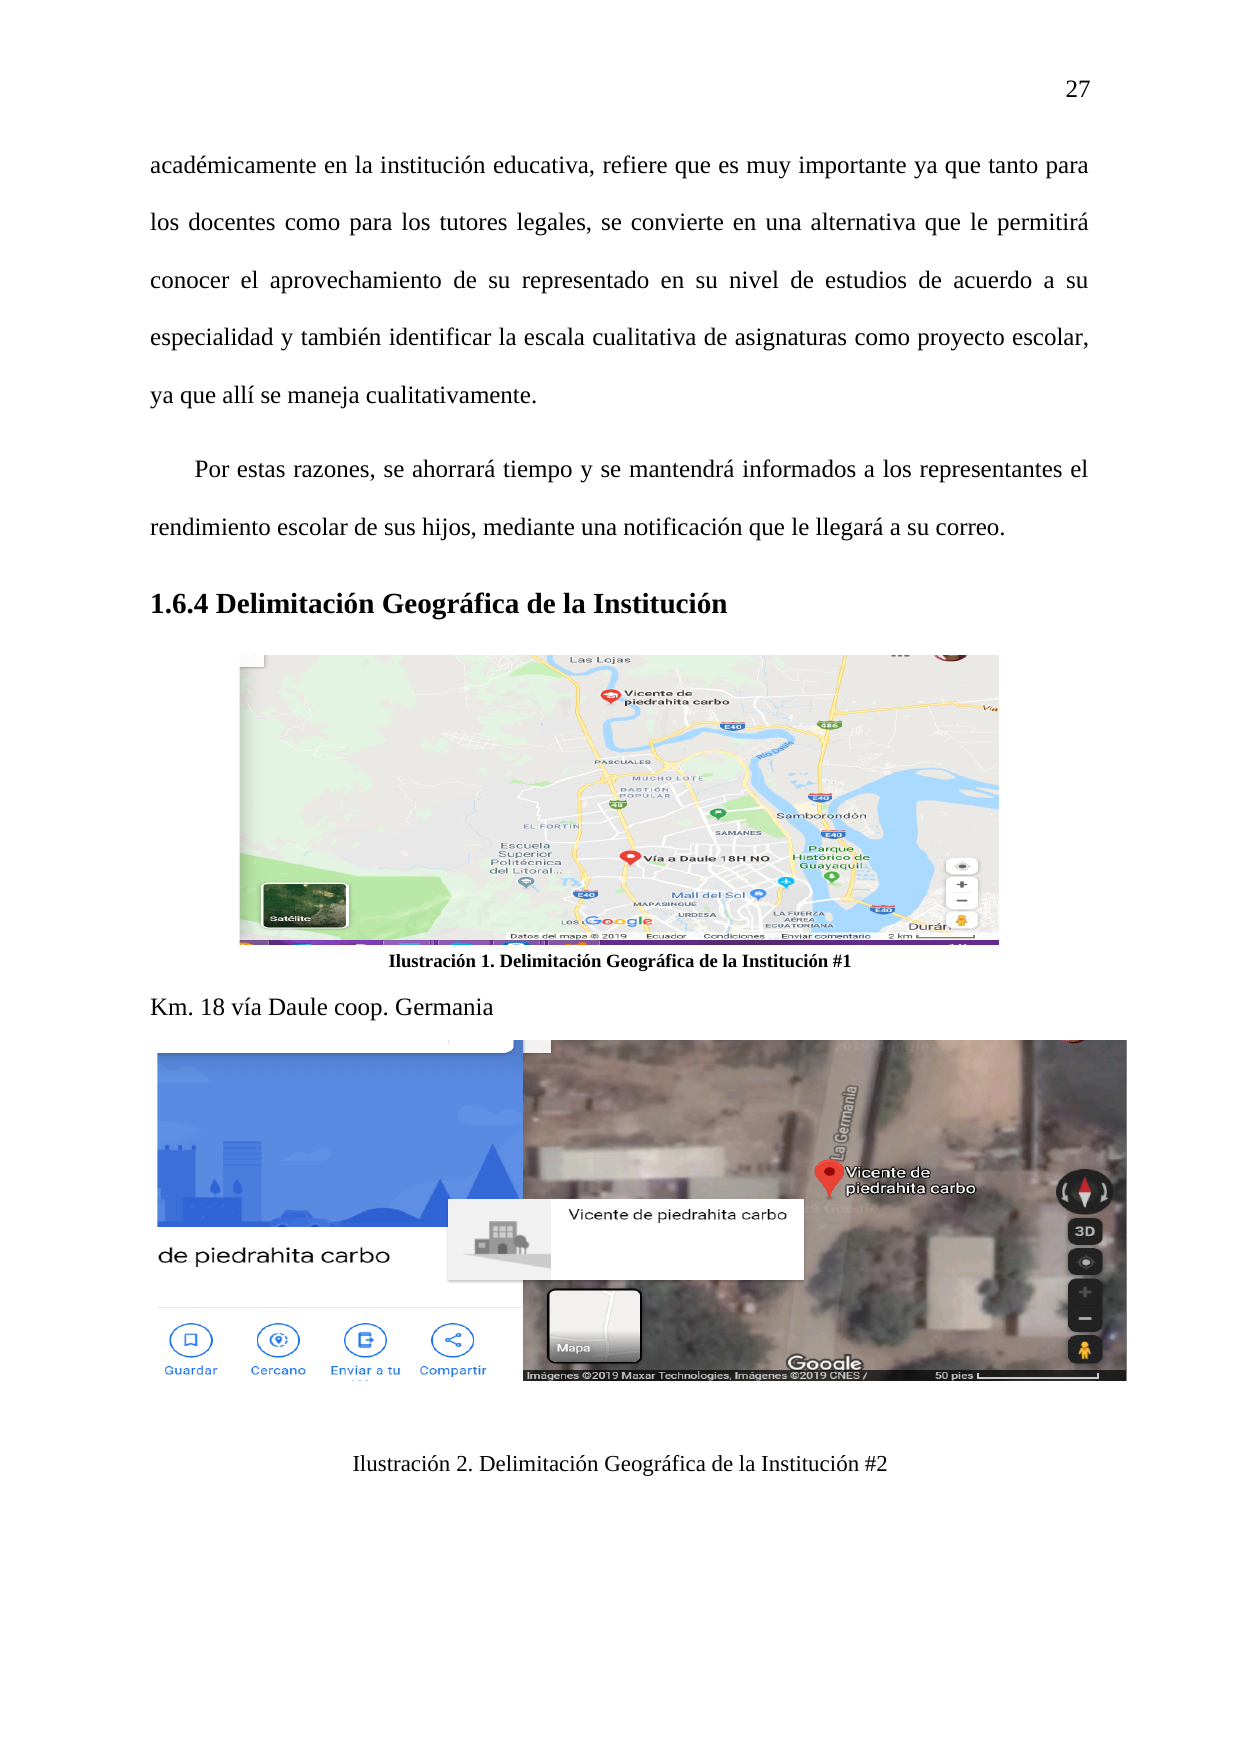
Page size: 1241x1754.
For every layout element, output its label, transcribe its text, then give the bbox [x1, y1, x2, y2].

text Ilustración 2. Delimitación Geográfica de la Institución #2 [150, 1450, 1090, 1477]
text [150, 150, 1090, 409]
text Km. 18 vía Daule coop. Germania [150, 992, 1090, 1021]
text Ilustración 1. Delimitación Geográfica de la Institución #1 [150, 950, 1090, 971]
picture [157, 1040, 1127, 1381]
subtitle 1.6.4 Delimitación Geográfica de la Institución [150, 586, 1090, 619]
text Por estas razones, se ahorrará tiempo y se mantendrá informados a los representantes el rendimiento escolar de sus hijos, mediante una notificación que le llegará a su correo. [150, 454, 1090, 540]
picture [239, 655, 999, 945]
